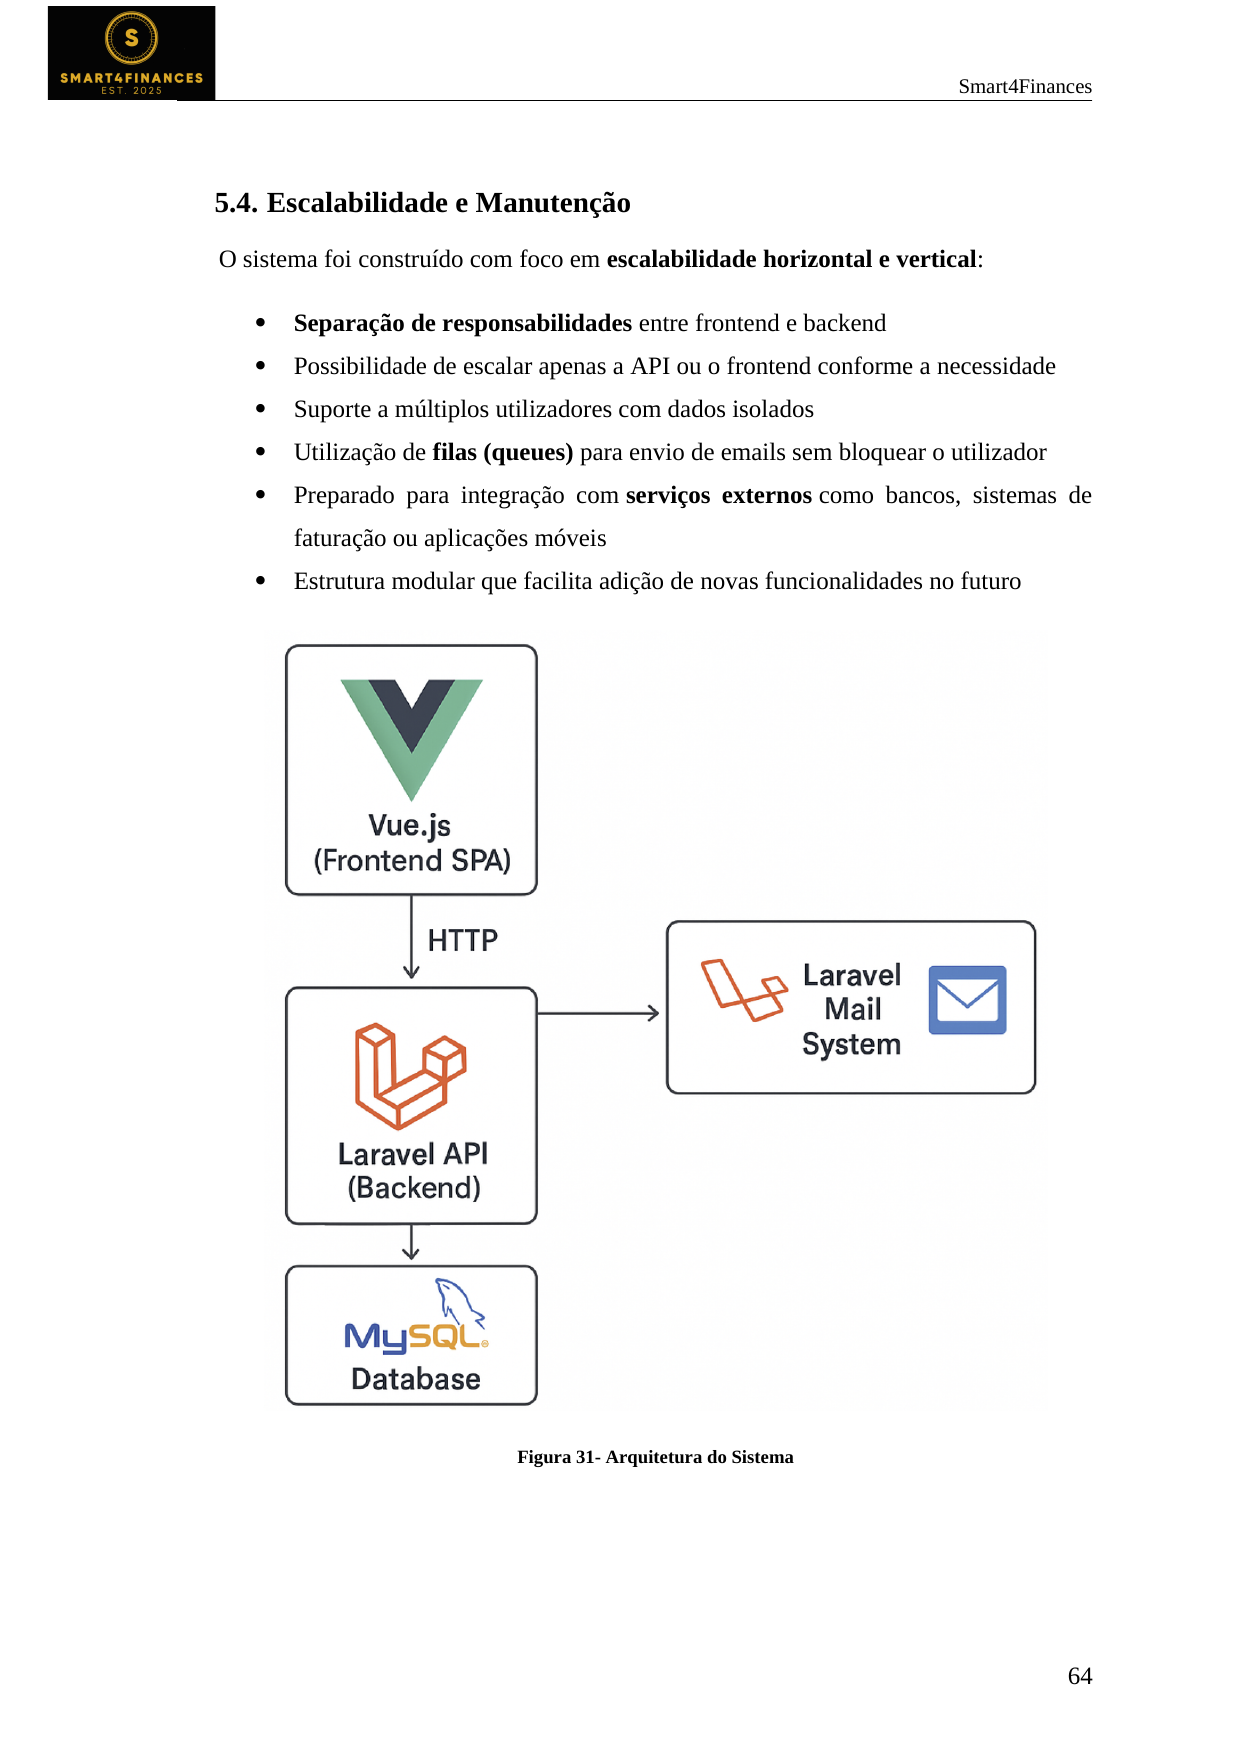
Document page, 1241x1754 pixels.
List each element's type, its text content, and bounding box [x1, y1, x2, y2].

list Preparado para integração com serviços externos como bancos, sistemas de faturação ou aplicações móveis [256, 480, 1092, 552]
list Suporte a múltiplos utilizadores com dados isolados [256, 394, 1092, 423]
list Separação de responsabilidades entre frontend e backend [256, 308, 1092, 336]
list Utilização de filas (queues) para envio de emails sem bloquear o utilizador [256, 437, 1092, 466]
list Estrutura modular que facilita adição de novas funcionalidades no futuro [256, 566, 1092, 595]
list Possibilidade de escalar apenas a API ou o frontend conforme a necessidade [256, 351, 1092, 379]
picture [263, 630, 1048, 1411]
subtitle Escalabilidade e Manutenção [214, 185, 1092, 219]
text Figura 31- Arquitetura do Sistema [177, 1446, 1092, 1468]
text O sistema foi construído com foco em escalabilidade horizontal e vertical: [177, 244, 1092, 272]
picture [47, 6, 216, 100]
